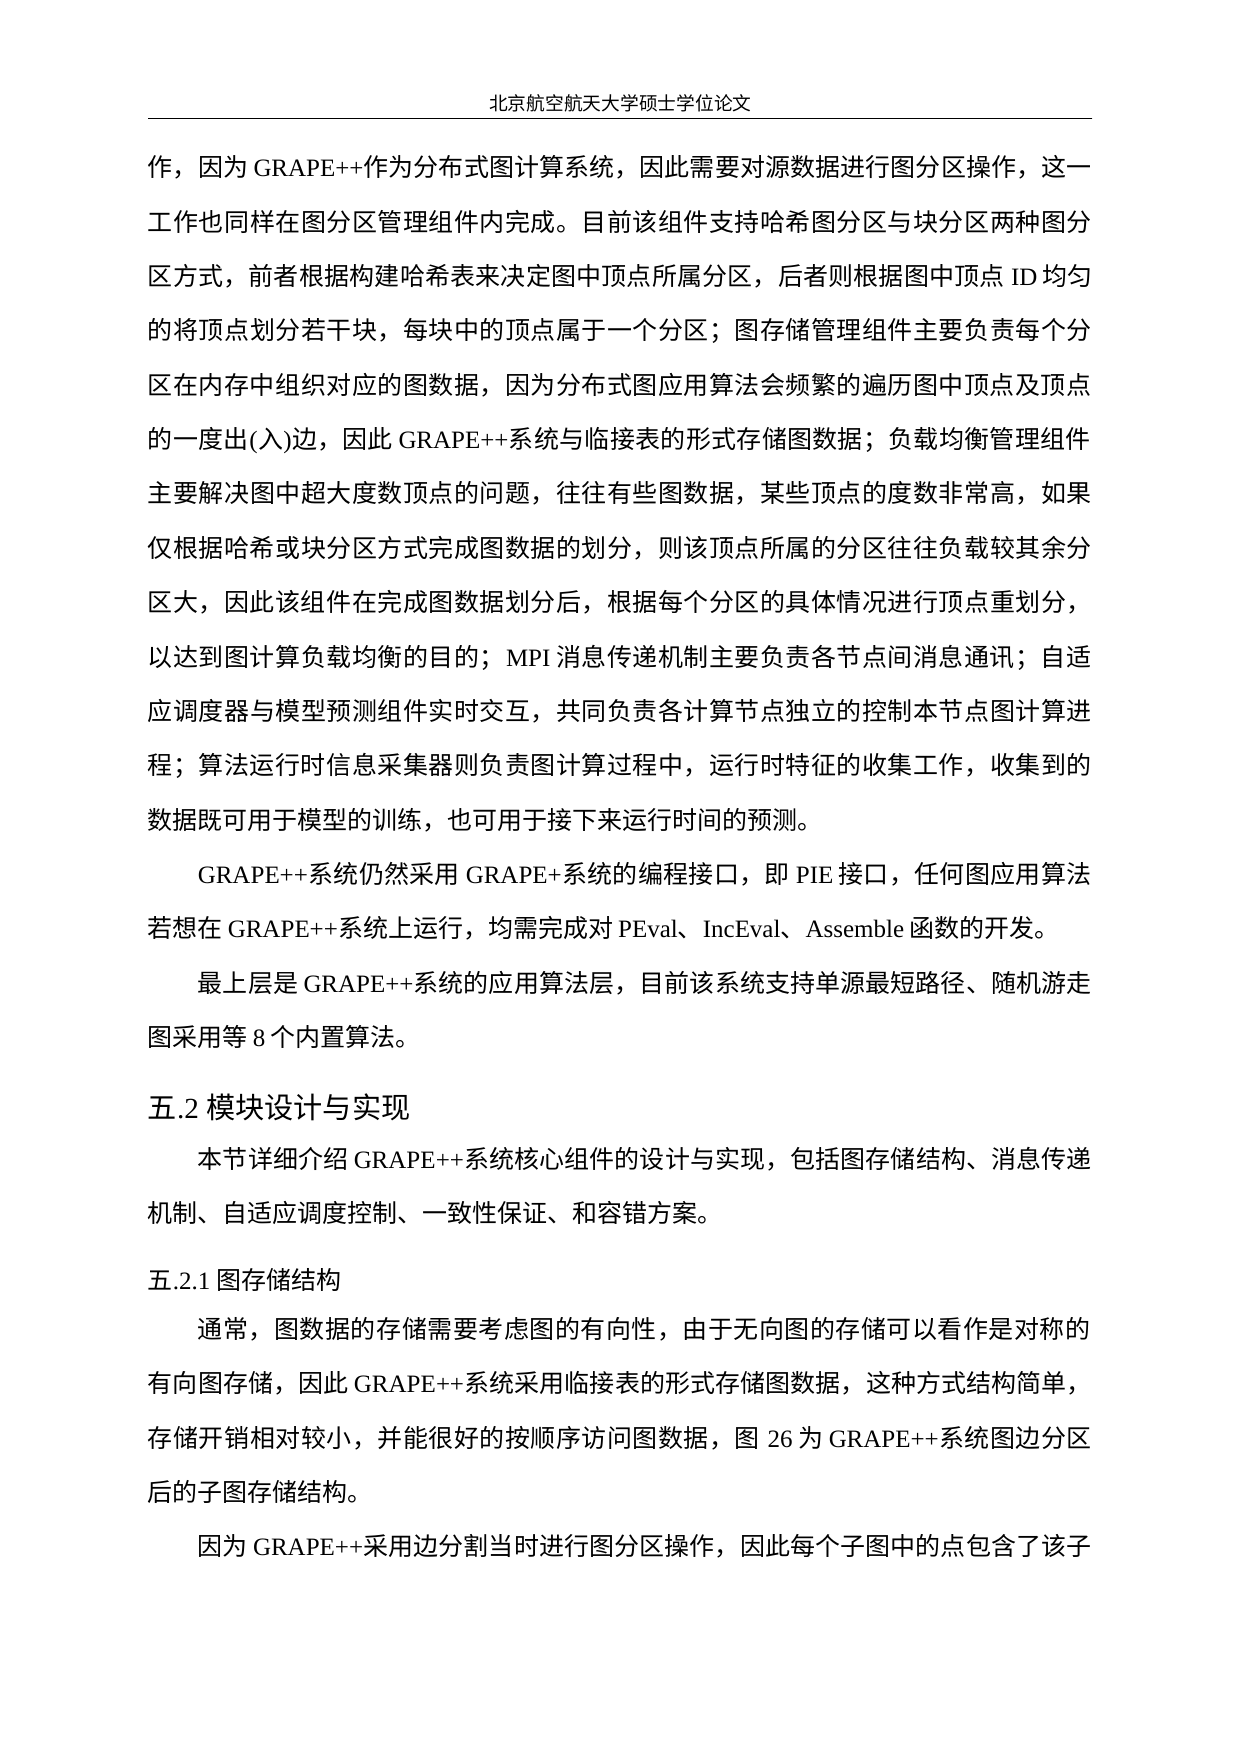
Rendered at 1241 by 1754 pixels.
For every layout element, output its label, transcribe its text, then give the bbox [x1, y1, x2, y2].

text 通常，图数据的存储需要考虑图的有向性，由于无向图的存储可以看作是对称的有向图存储，因此GRAPE++系统采用临接表的形式存储图数据，这种方式结构简单，存储开销相对较小，并能很好的按顺序访问图数据，图26为GRAPE++系统图边分区后的子图存储结构。 [148, 1309, 1092, 1509]
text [148, 148, 1092, 836]
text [148, 1527, 1092, 1563]
text 最上层是GRAPE++系统的应用算法层，目前该系统支持单源最短路径、随机游走图采用等8个内置算法。 [148, 963, 1092, 1054]
subtitle 模块设计与实现 [148, 1084, 1092, 1127]
text GRAPE++系统仍然采用GRAPE+系统的编程接口，即PIE接口，任何图应用算法若想在GRAPE++系统上运行，均需完成对PEval、IncEval、Assemble函数的开发。 [148, 854, 1092, 945]
subtitle 图存储结构 [148, 1261, 1092, 1297]
text 本节详细介绍GRAPE++系统核心组件的设计与实现，包括图存储结构、消息传递机制、自适应调度控制、一致性保证、和容错方案。 [148, 1139, 1092, 1230]
